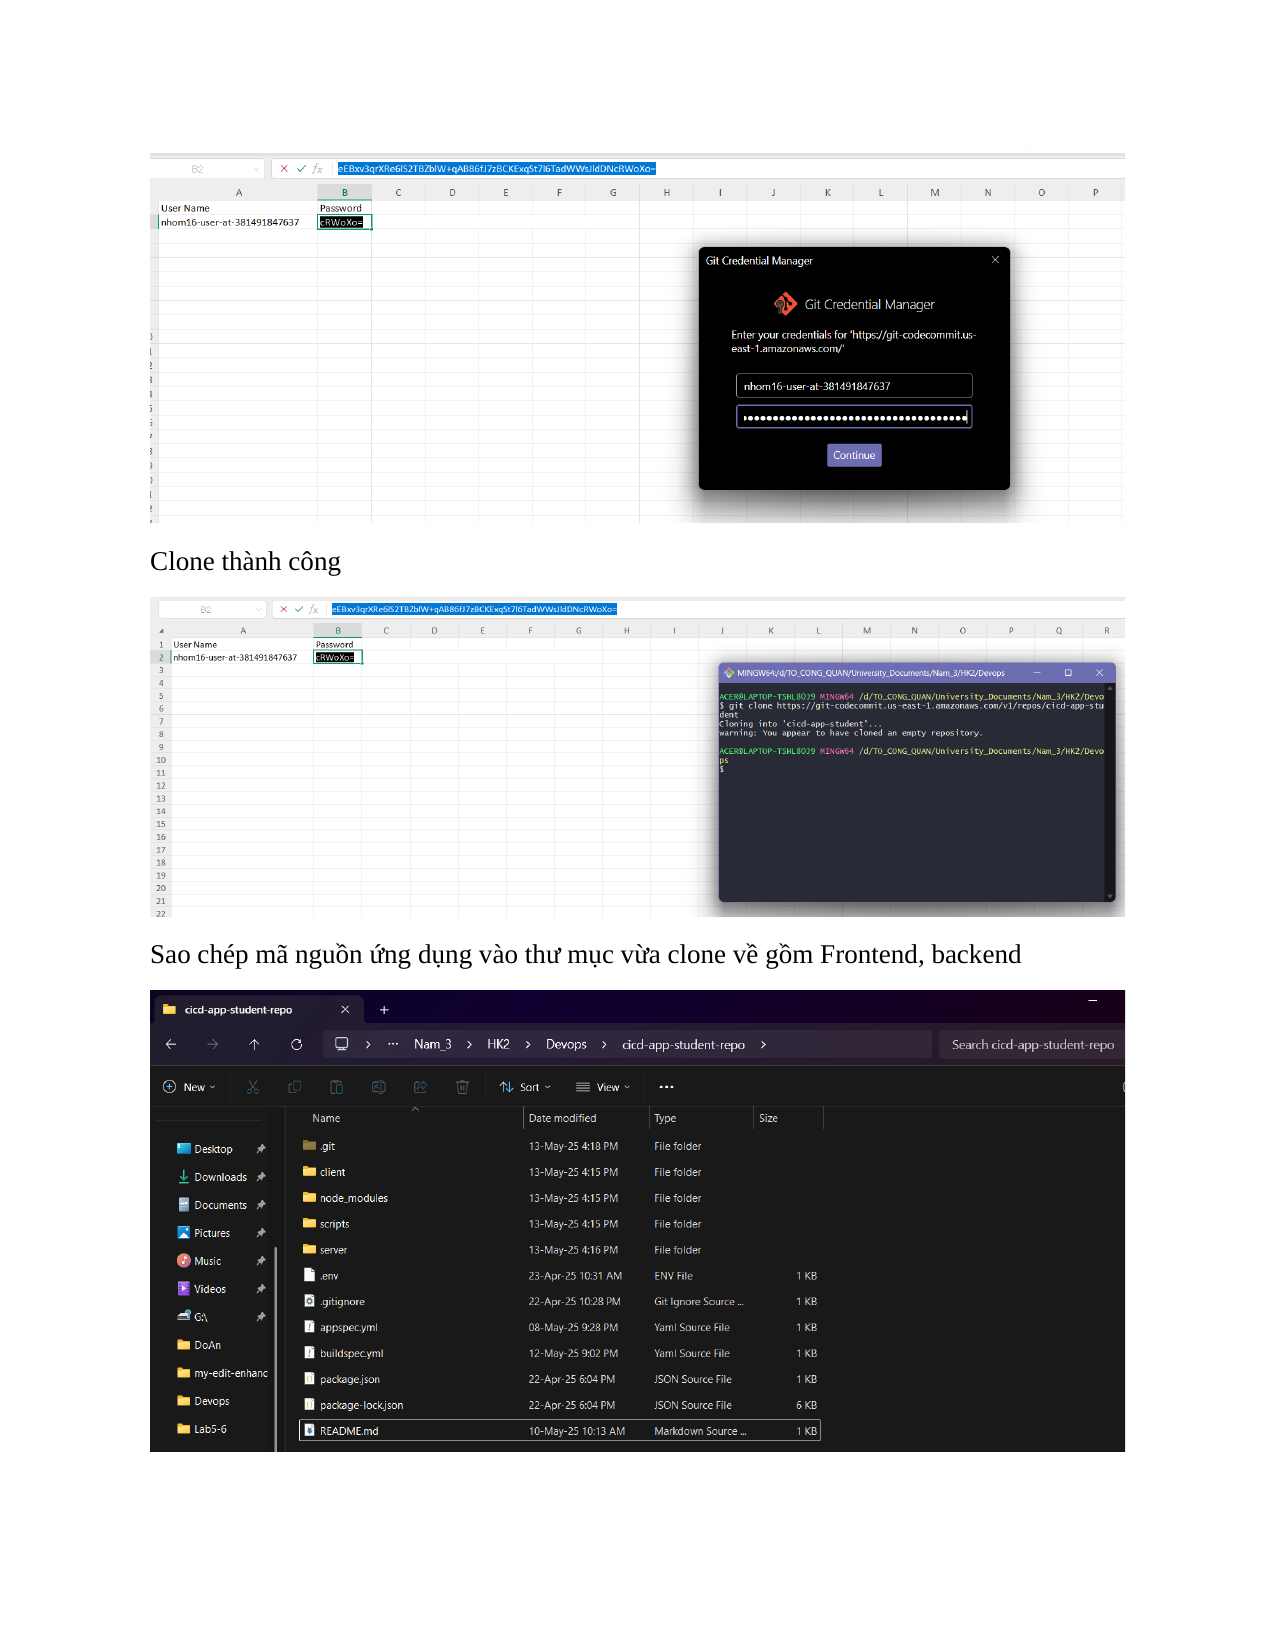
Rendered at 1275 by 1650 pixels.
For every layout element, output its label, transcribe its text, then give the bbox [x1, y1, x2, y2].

picture [150, 990, 1125, 1452]
text Sao chép mã nguồn ứng dụng vào thư mục vừa clone về gồm Frontend, backend [150, 938, 1125, 969]
text Clone thành công [150, 545, 1125, 576]
picture [150, 150, 1125, 523]
picture [150, 597, 1125, 917]
